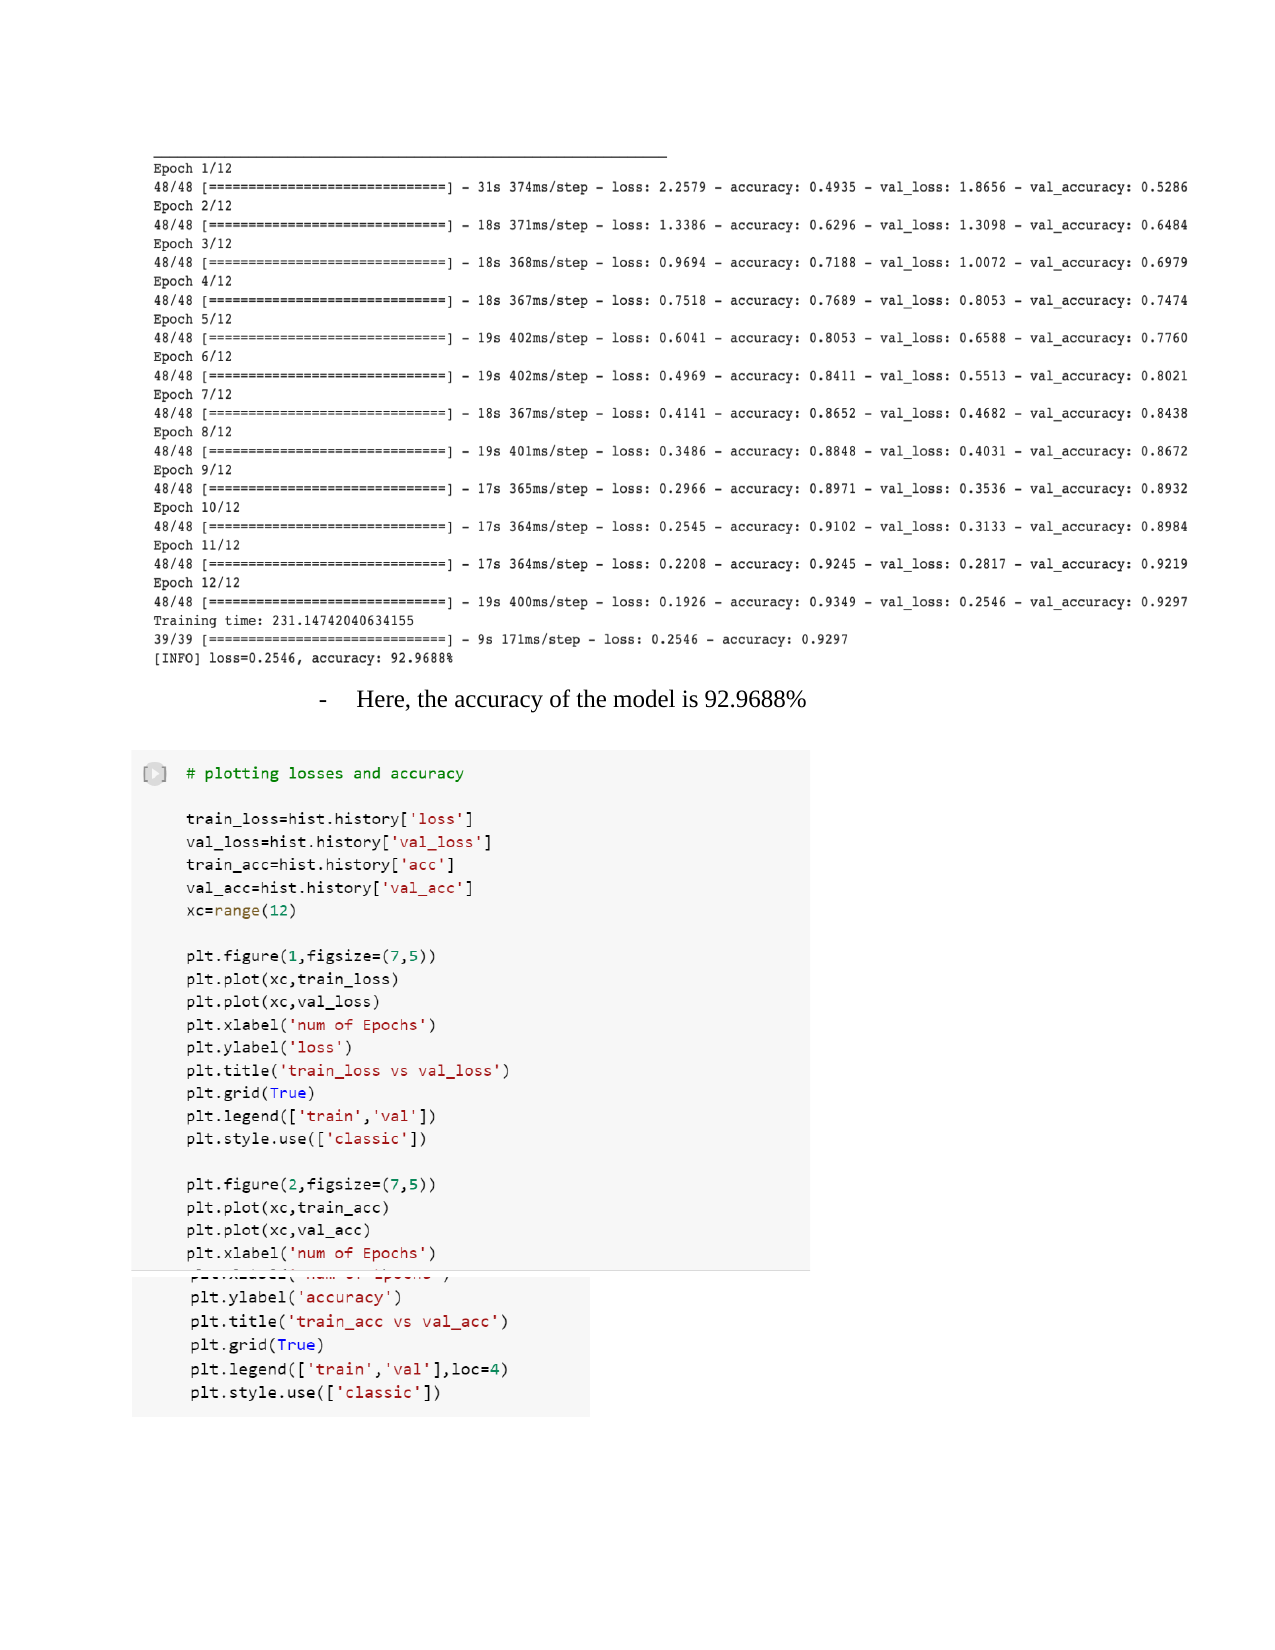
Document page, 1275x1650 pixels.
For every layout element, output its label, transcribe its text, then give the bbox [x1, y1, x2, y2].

picture [131, 1277, 590, 1431]
list Here, the accuracy of the model is 92.9688% [319, 684, 1162, 713]
picture [131, 750, 811, 1274]
picture [131, 150, 1213, 681]
